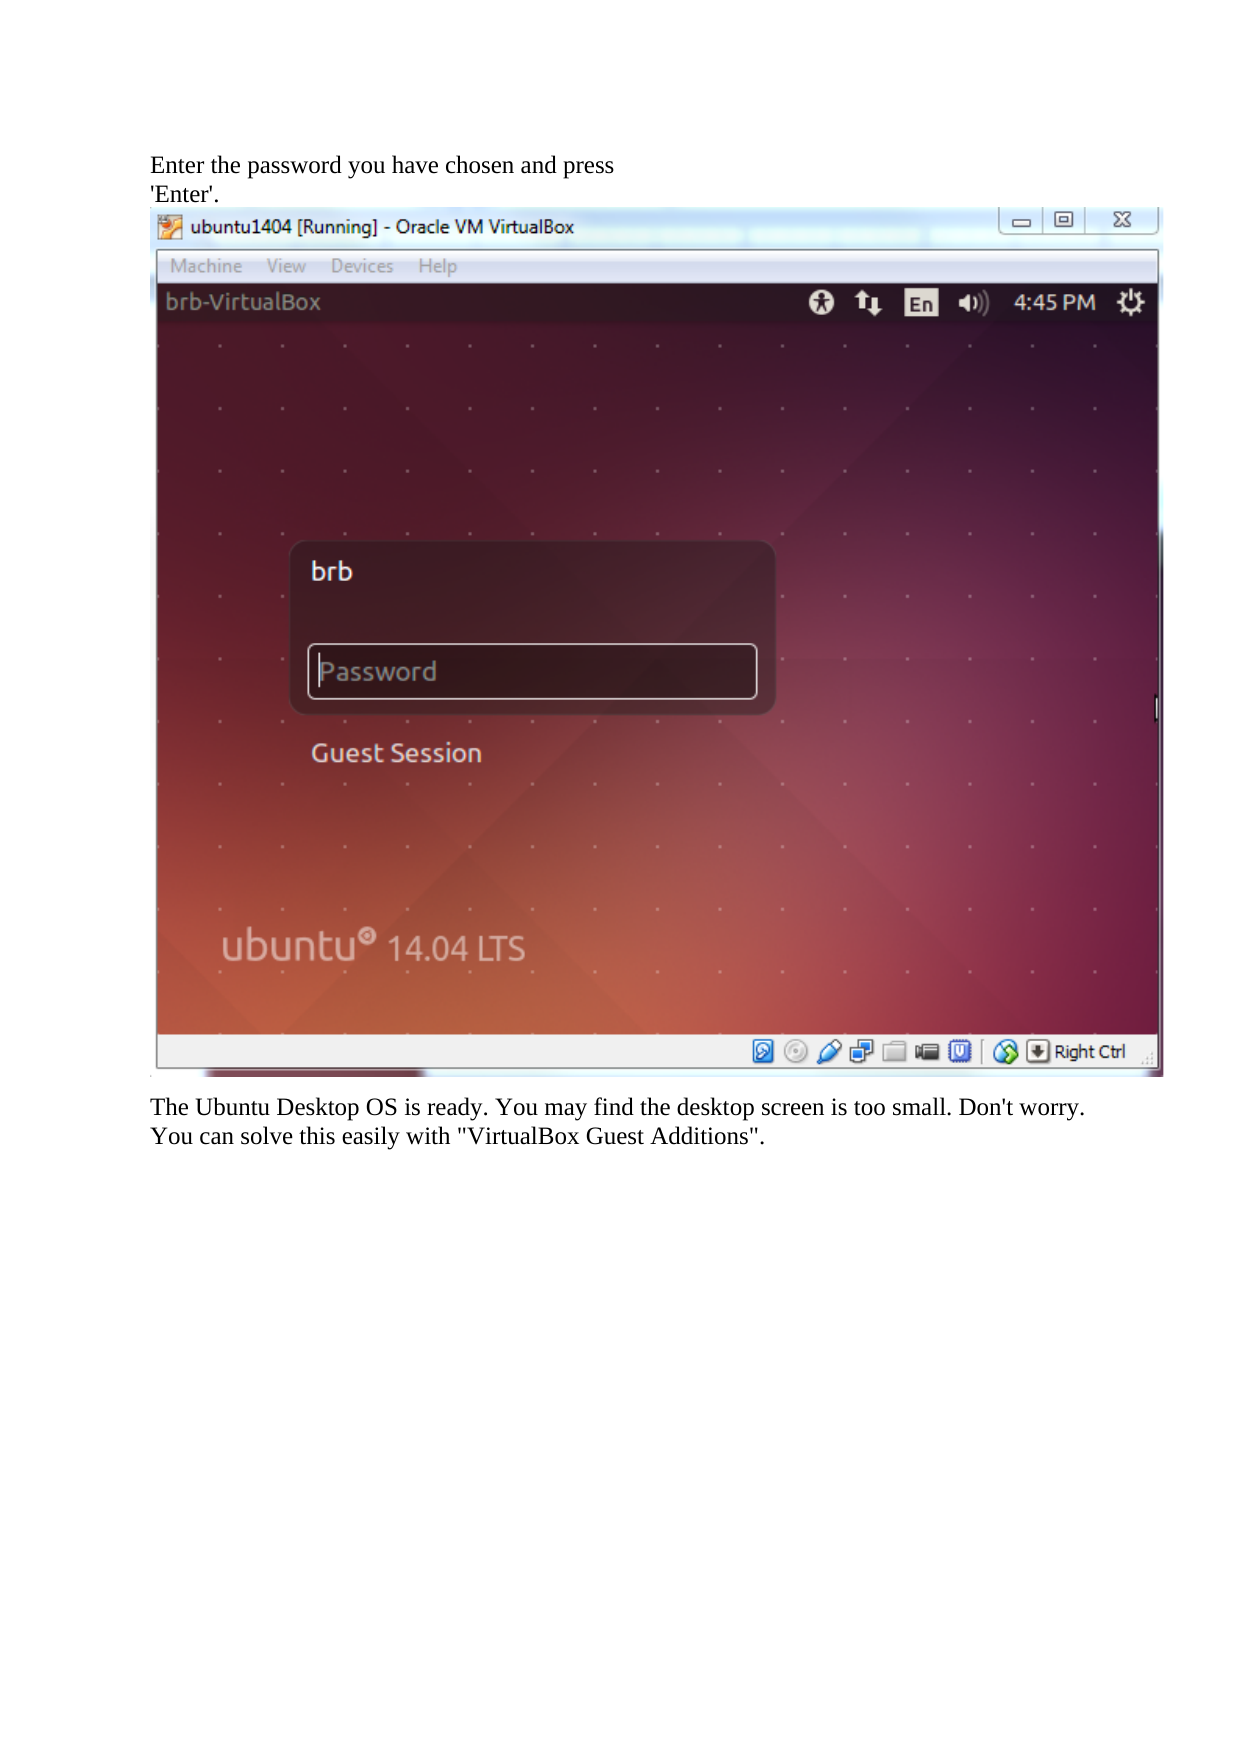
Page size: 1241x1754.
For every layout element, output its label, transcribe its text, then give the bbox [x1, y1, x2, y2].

text The Ubuntu Desktop OS is ready. You may find the desktop screen is too small. Don't worry. You can solve this easily with "VirtualBox Guest Additions". [150, 1092, 1090, 1150]
picture [150, 207, 1164, 1077]
text Enter the password you have chosen and press 'Enter'. [150, 150, 1090, 207]
